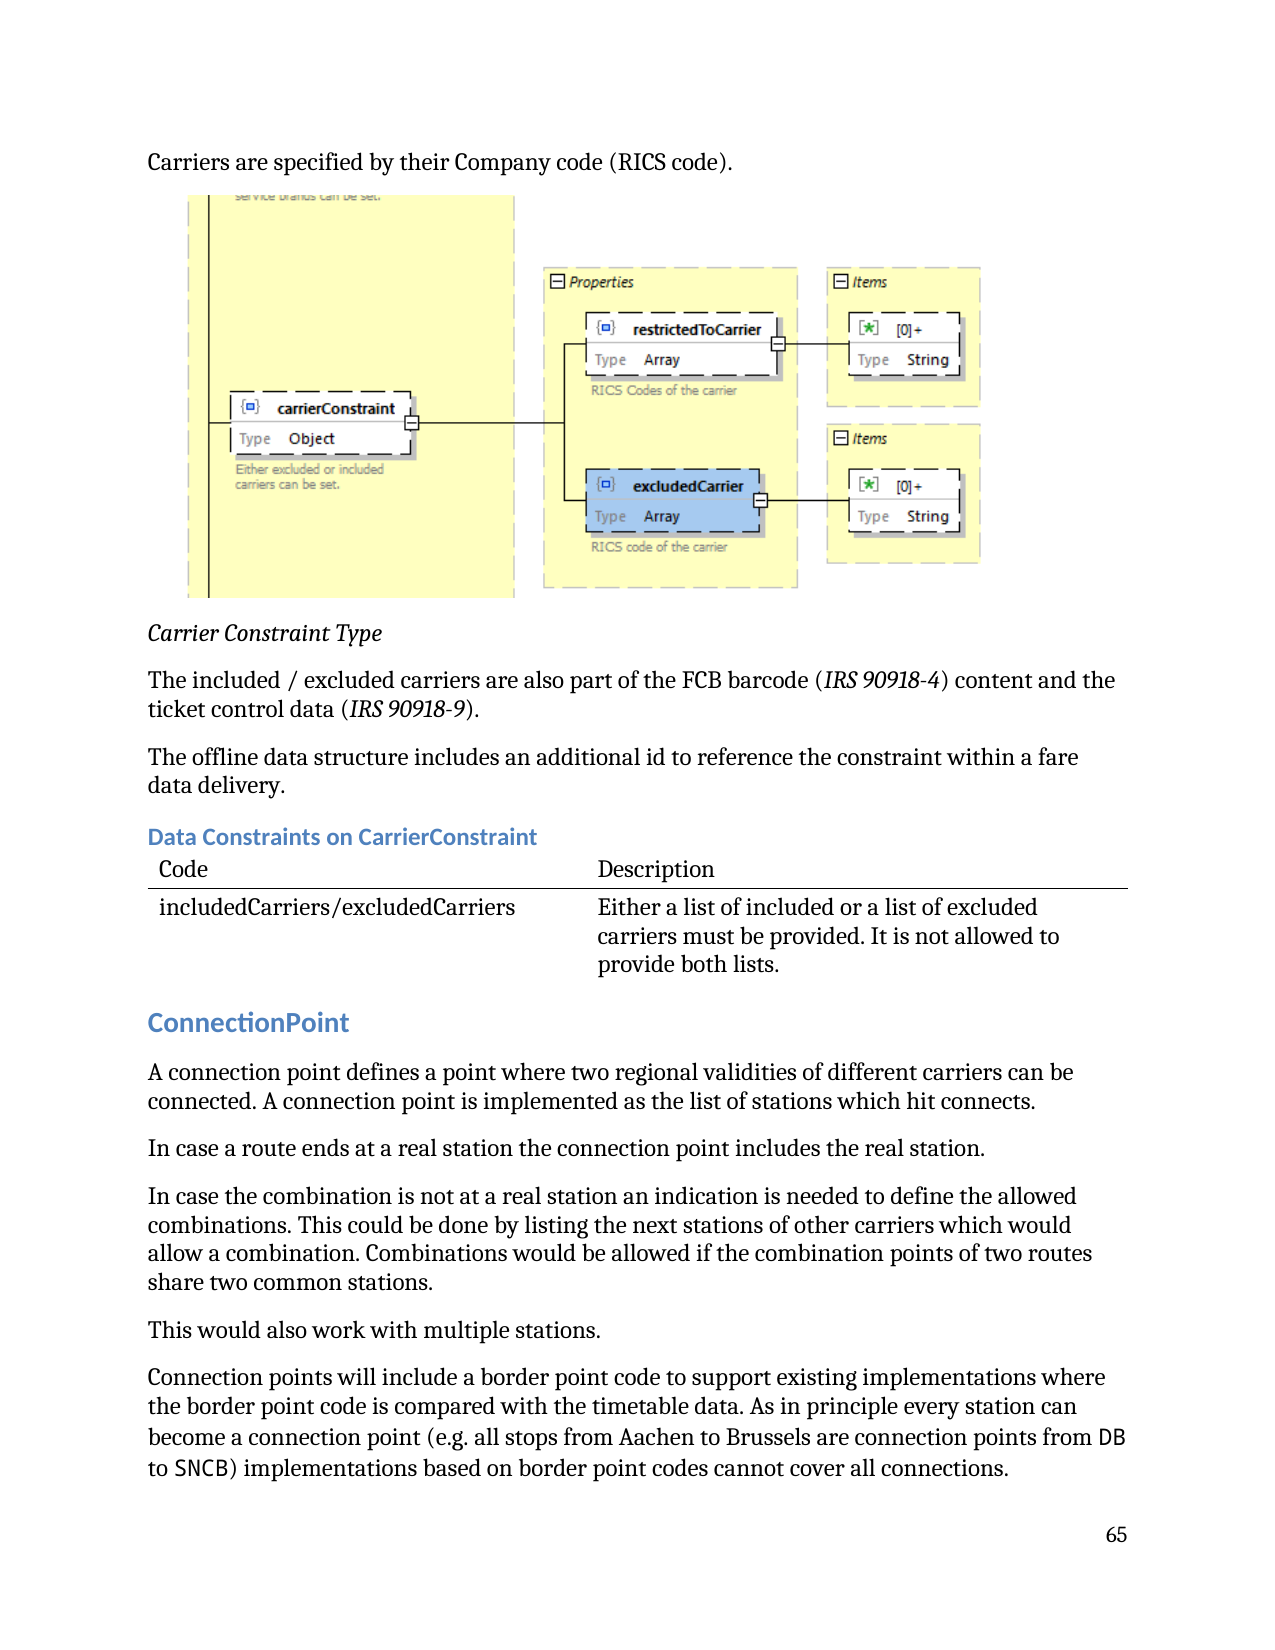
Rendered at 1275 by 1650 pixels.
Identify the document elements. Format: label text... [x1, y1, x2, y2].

text Carrier Constraint Type [148, 619, 1127, 647]
table_header Description [586, 851, 1127, 888]
text A connection point defines a point where two regional validities of different carriers can be connected. A connection point is implemented as the list of stations which hit connects. [148, 1058, 1127, 1116]
table_header Code [148, 851, 586, 888]
text Connection points will include a border point code to support existing implementations where the border point code is compared with the timetable data. As in principle every station can become a connection point (e.g. all stops from Aachen to Brussels are connection points from DB to SNCB) implementations based on border point codes cannot cover all connections. [148, 1363, 1127, 1483]
text This would also work with multiple stations. [148, 1316, 1127, 1344]
picture [147, 195, 1023, 598]
subtitle Data Constraints on CarrierConstraint [148, 821, 1127, 851]
text The offline data structure includes an additional id to reference the constraint within a fare data delivery. [148, 742, 1127, 800]
text Carriers are specified by their Company code (RICS code). [148, 148, 1127, 176]
subtitle ConnectionPoint [148, 1004, 1127, 1039]
text In case the combination is not at a real station an indication is needed to define the allowed combinations. This could be done by listing the next stations of other carriers which would allow a combination. Combinations would be allowed if the combination points of two routes share two common stations. [148, 1182, 1127, 1297]
table_cell Either a list of included or a list of excluded carriers must be provided. It is not allowed to provide both lists. [586, 889, 1127, 983]
text The included / excluded carriers are also part of the FCB barcode (IRS 90918-4) content and the ticket control data (IRS 90918-9). [148, 666, 1127, 724]
text In case a route ends at a real station the connection point includes the real station. [148, 1134, 1127, 1163]
table_cell includedCarriers/excludedCarriers [148, 889, 586, 983]
